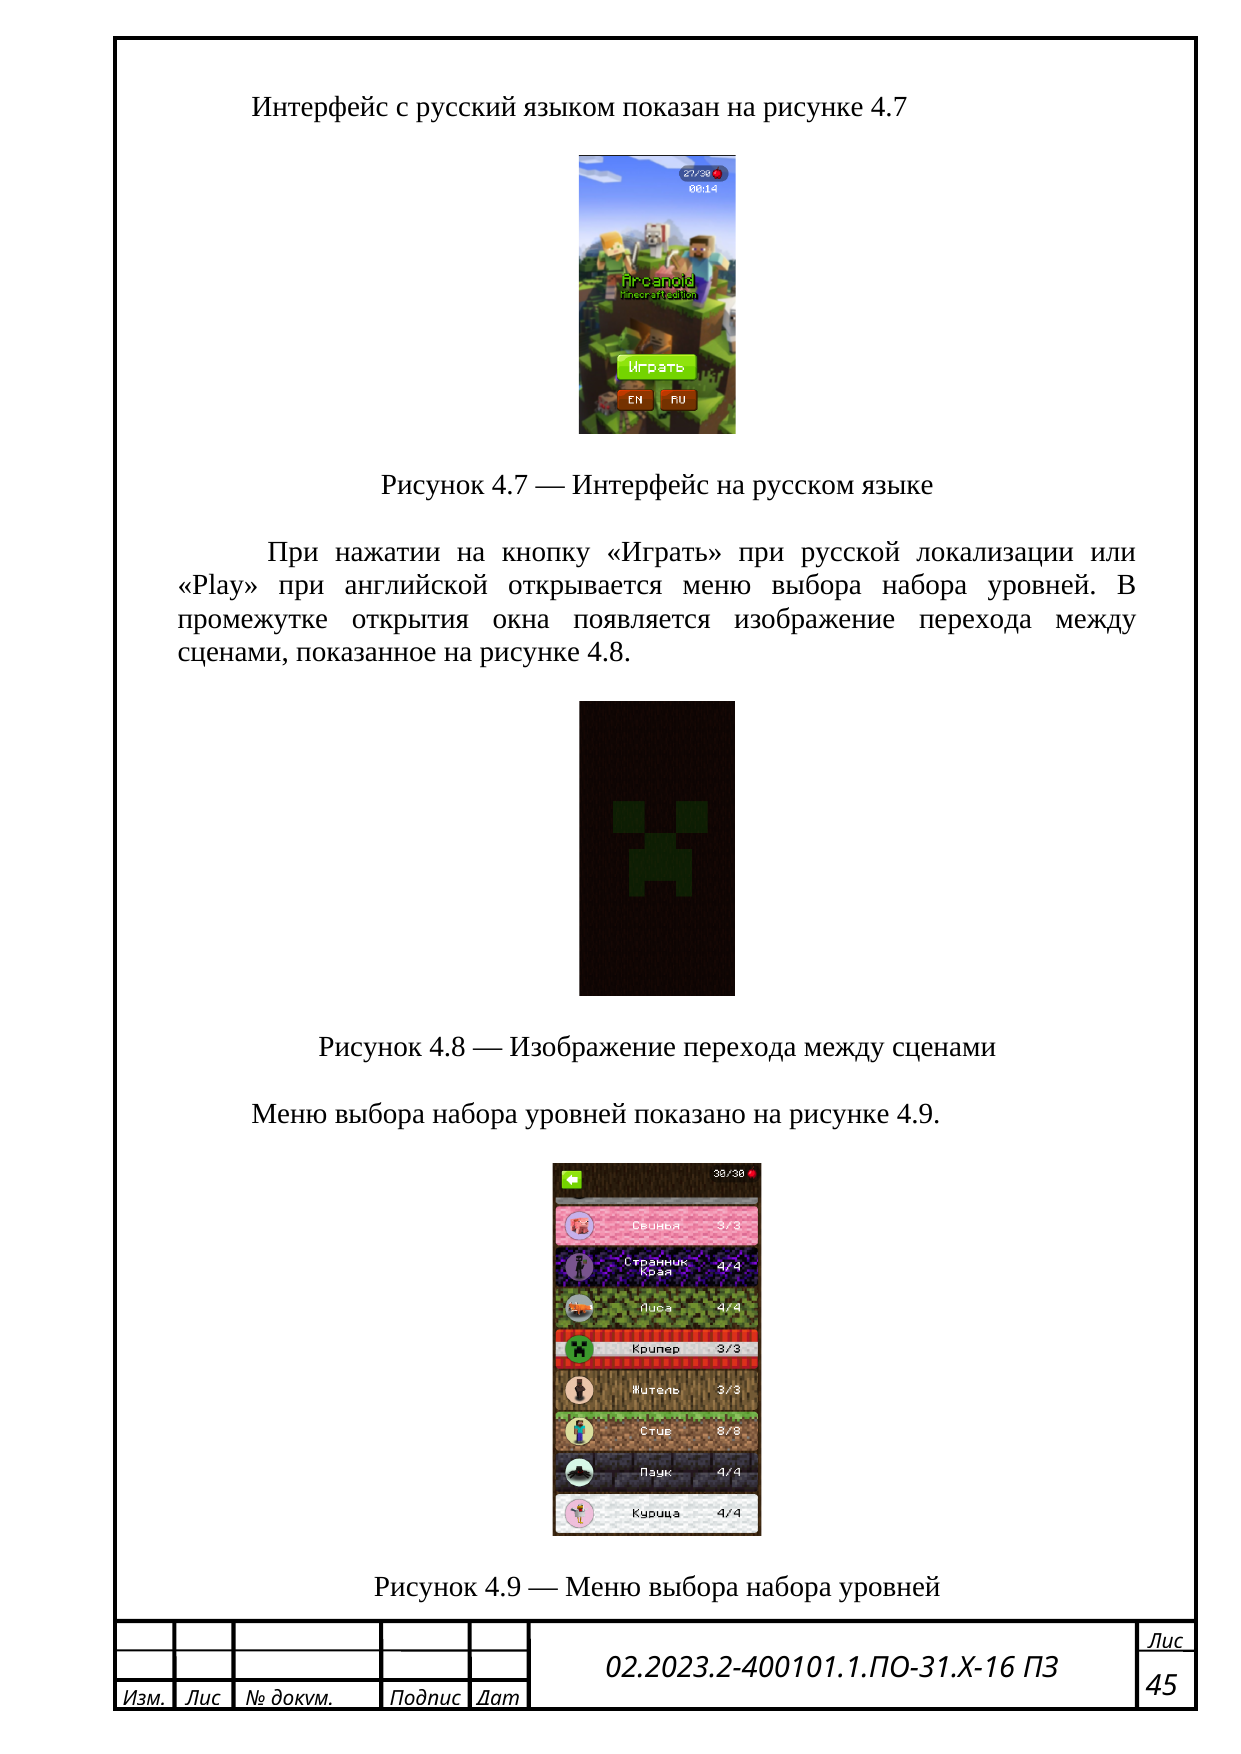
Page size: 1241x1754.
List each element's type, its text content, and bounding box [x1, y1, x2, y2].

text Рисунок 4.7 — Интерфейс на русском языке [177, 467, 1137, 500]
text Рисунок 4.8 — Изображение перехода между сценами [177, 1029, 1137, 1062]
text Интерфейс с русский языком показан на рисунке 4.7 [177, 89, 1137, 122]
text Меню выбора набора уровней показано на рисунке 4.9. [177, 1096, 1137, 1129]
text Рисунок 4.9 — Меню выбора набора уровней [177, 1569, 1137, 1603]
text При нажатии на кнопку «Играть» при русской локализации или «Play» при английской открывается меню выбора набора уровней. В промежутке открытия окна появляется изображение перехода между сценами, показанное на рисунке 4.8. [177, 534, 1137, 668]
picture [578, 155, 736, 434]
picture [552, 1163, 762, 1536]
picture [579, 701, 735, 996]
